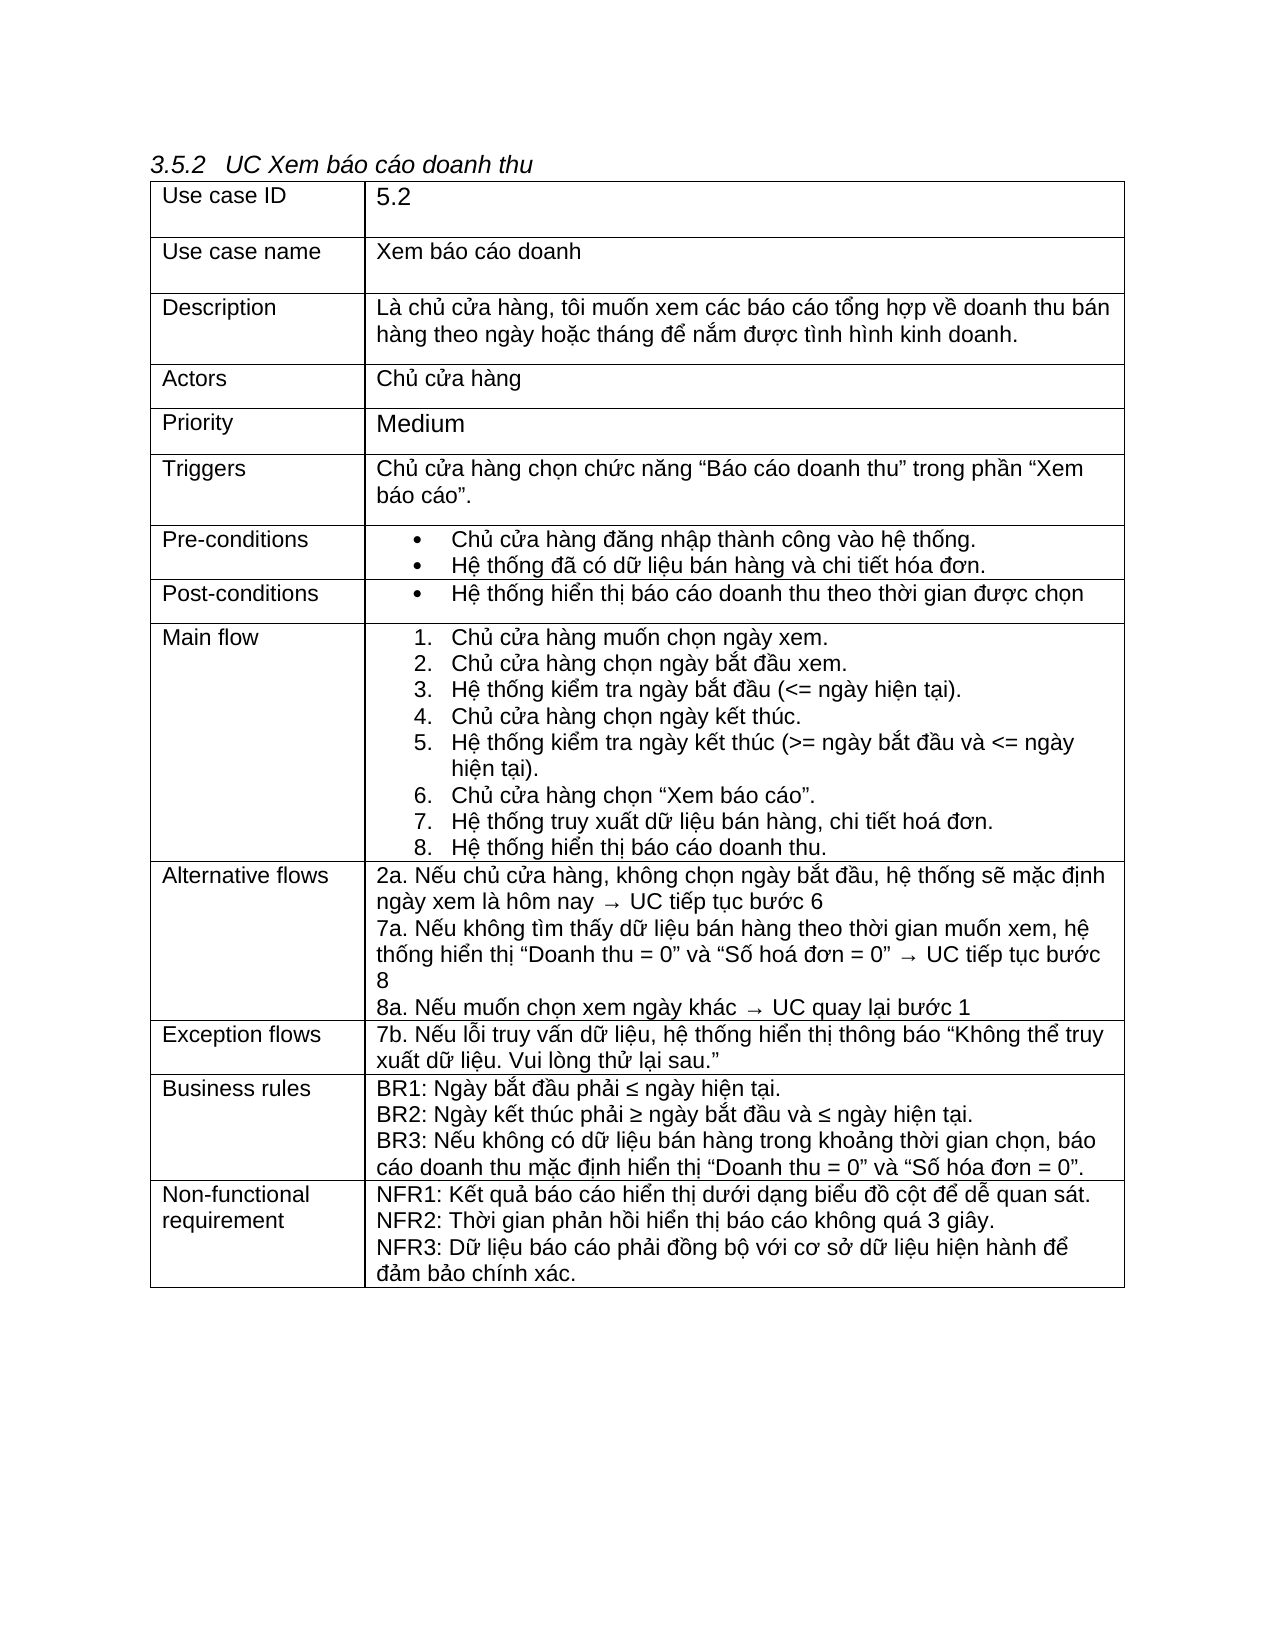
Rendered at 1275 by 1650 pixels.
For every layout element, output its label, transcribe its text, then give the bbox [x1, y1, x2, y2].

table_cell 7b. Nếu lỗi truy vấn dữ liệu, hệ thống hiển thị thông báo “Không thể truy xuất dữ liệu. Vui lòng thử lại sau.” [366, 1021, 1124, 1074]
table_cell Pre-conditions [151, 526, 364, 578]
table_cell Business rules [151, 1075, 364, 1180]
table_cell Description [151, 294, 364, 364]
table_cell Main flow [151, 624, 364, 861]
table_cell Medium [366, 409, 1124, 454]
table_cell Chủ cửa hàng chọn chức năng “Báo cáo doanh thu” trong phần “Xem báo cáo”. [366, 455, 1124, 525]
table_cell Actors [151, 365, 364, 408]
subtitle UC Xem báo cáo doanh thu [150, 150, 1125, 179]
table_cell Chủ cửa hàng [366, 365, 1124, 408]
table_cell BR1: Ngày bắt đầu phải ≤ ngày hiện tại. BR2: Ngày kết thúc phải ≥ ngày bắt đầu và ≤ ngày hiện tại. BR3: Nếu không có dữ liệu bán hàng trong khoảng thời gian chọn, báo cáo doanh thu mặc định hiển thị “Doanh thu = 0” và “Số hóa đơn = 0”. [366, 1075, 1124, 1180]
table_cell Triggers [151, 455, 364, 525]
table_cell Alternative flows [151, 862, 364, 1020]
table_cell Non-functional requirement [151, 1181, 364, 1287]
table_header Use case ID [151, 182, 364, 237]
table_cell Xem báo cáo doanh [366, 238, 1124, 293]
table_cell Chủ cửa hàng muốn chọn ngày xem. Chủ cửa hàng chọn ngày bắt đầu xem. Hệ thống kiểm tra ngày bắt đầu (<= ngày hiện tại). Chủ cửa hàng chọn ngày kết thúc. Hệ thống kiểm tra ngày kết thúc (>= ngày bắt đầu và <= ngày hiện tại). Chủ cửa hàng chọn “Xem báo cáo”. Hệ thống truy xuất dữ liệu bán hàng, chi tiết hoá đơn. Hệ thống hiển thị báo cáo doanh thu. [366, 624, 1124, 861]
table_header 5.2 [366, 182, 1124, 237]
table_cell Priority [151, 409, 364, 454]
table_cell Hệ thống hiển thị báo cáo doanh thu theo thời gian được chọn [366, 580, 1124, 622]
table_cell Use case name [151, 238, 364, 293]
table_cell 2a. Nếu chủ cửa hàng, không chọn ngày bắt đầu, hệ thống sẽ mặc định ngày xem là hôm nay → UC tiếp tục bước 6 7a. Nếu không tìm thấy dữ liệu bán hàng theo thời gian muốn xem, hệ thống hiển thị “Doanh thu = 0” và “Số hoá đơn = 0” → UC tiếp tục bước 8 8a. Nếu muốn chọn xem ngày khác → UC quay lại bước 1 [366, 862, 1124, 1020]
table_cell Là chủ cửa hàng, tôi muốn xem các báo cáo tổng hợp về doanh thu bán hàng theo ngày hoặc tháng để nắm được tình hình kinh doanh. [366, 294, 1124, 364]
table_cell Chủ cửa hàng đăng nhập thành công vào hệ thống. Hệ thống đã có dữ liệu bán hàng và chi tiết hóa đơn. [366, 526, 1124, 578]
table_cell NFR1: Kết quả báo cáo hiển thị dưới dạng biểu đồ cột để dễ quan sát. NFR2: Thời gian phản hồi hiển thị báo cáo không quá 3 giây. NFR3: Dữ liệu báo cáo phải đồng bộ với cơ sở dữ liệu hiện hành để đảm bảo chính xác. [366, 1181, 1124, 1287]
table_cell Post-conditions [151, 580, 364, 622]
table_cell Exception flows [151, 1021, 364, 1074]
